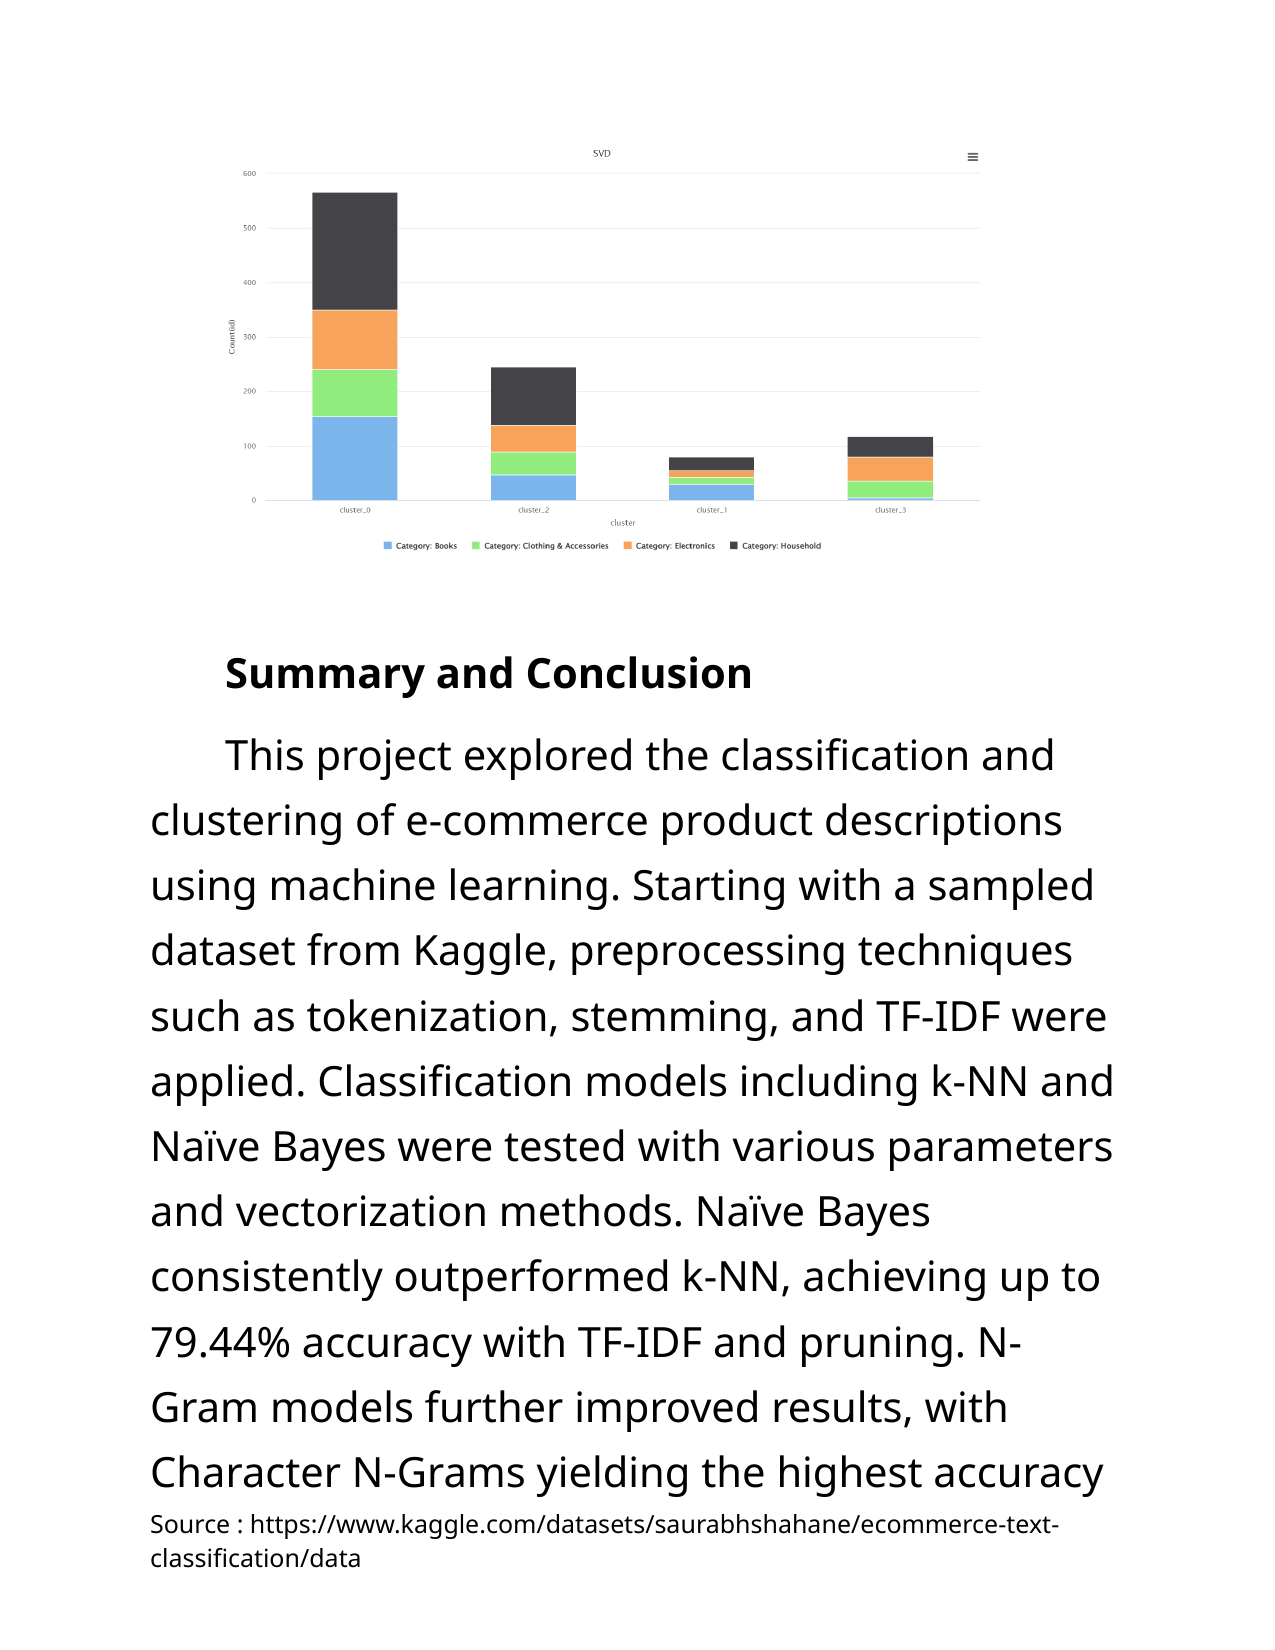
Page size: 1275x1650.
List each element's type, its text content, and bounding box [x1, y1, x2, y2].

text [150, 726, 1125, 1499]
picture [223, 150, 992, 554]
text Summary and Conclusion [150, 644, 1125, 700]
